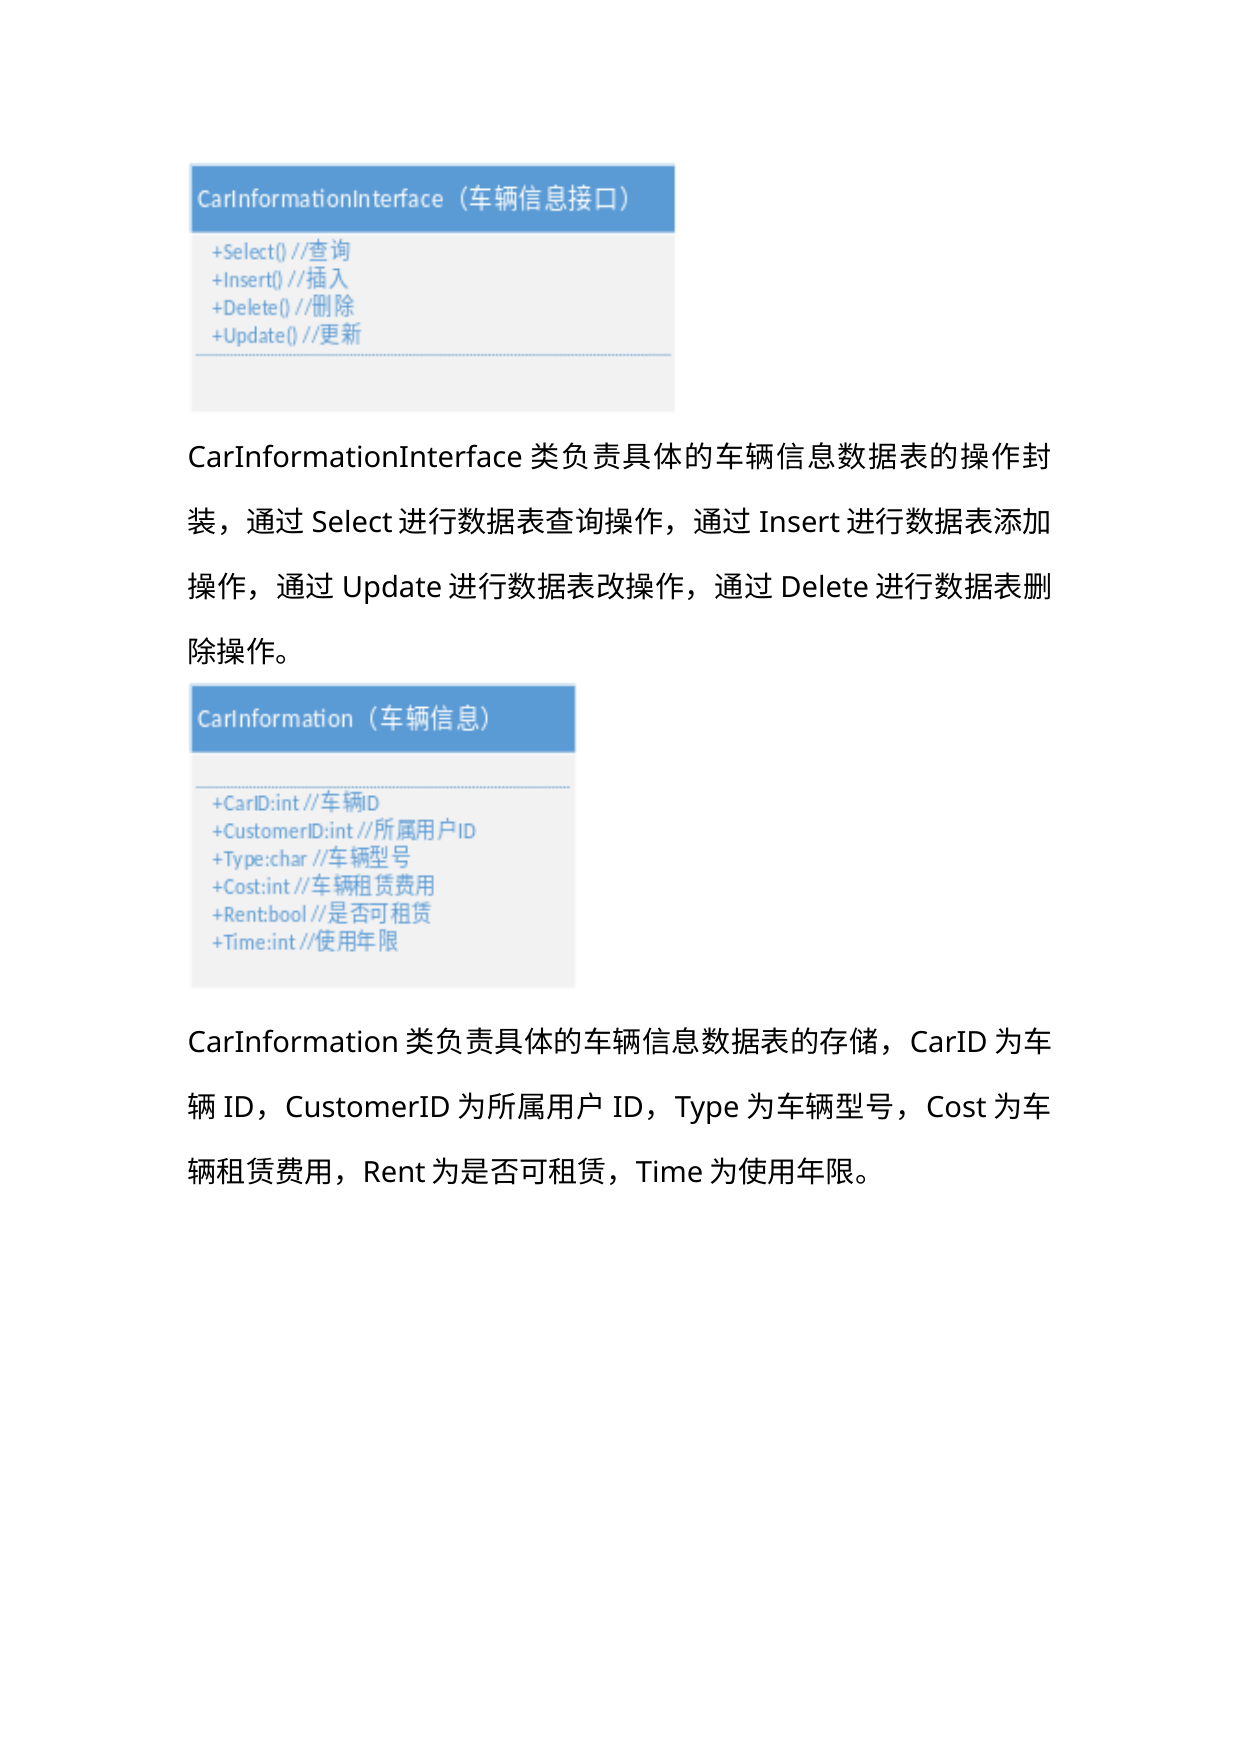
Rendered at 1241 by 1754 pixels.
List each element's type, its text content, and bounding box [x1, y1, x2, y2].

text CarInformationInterface类负责具体的车辆信息数据表的操作封装，通过Select进行数据表查询操作，通过Insert进行数据表添加操作，通过Update进行数据表改操作，通过Delete进行数据表删除操作。 [187, 422, 1053, 682]
text CarInformation类负责具体的车辆信息数据表的存储，CarID为车辆ID，CustomerID为所属用户ID，Type为车辆型号，Cost为车辆租赁费用，Rent为是否可租赁，Time为使用年限。 [187, 1007, 1053, 1202]
